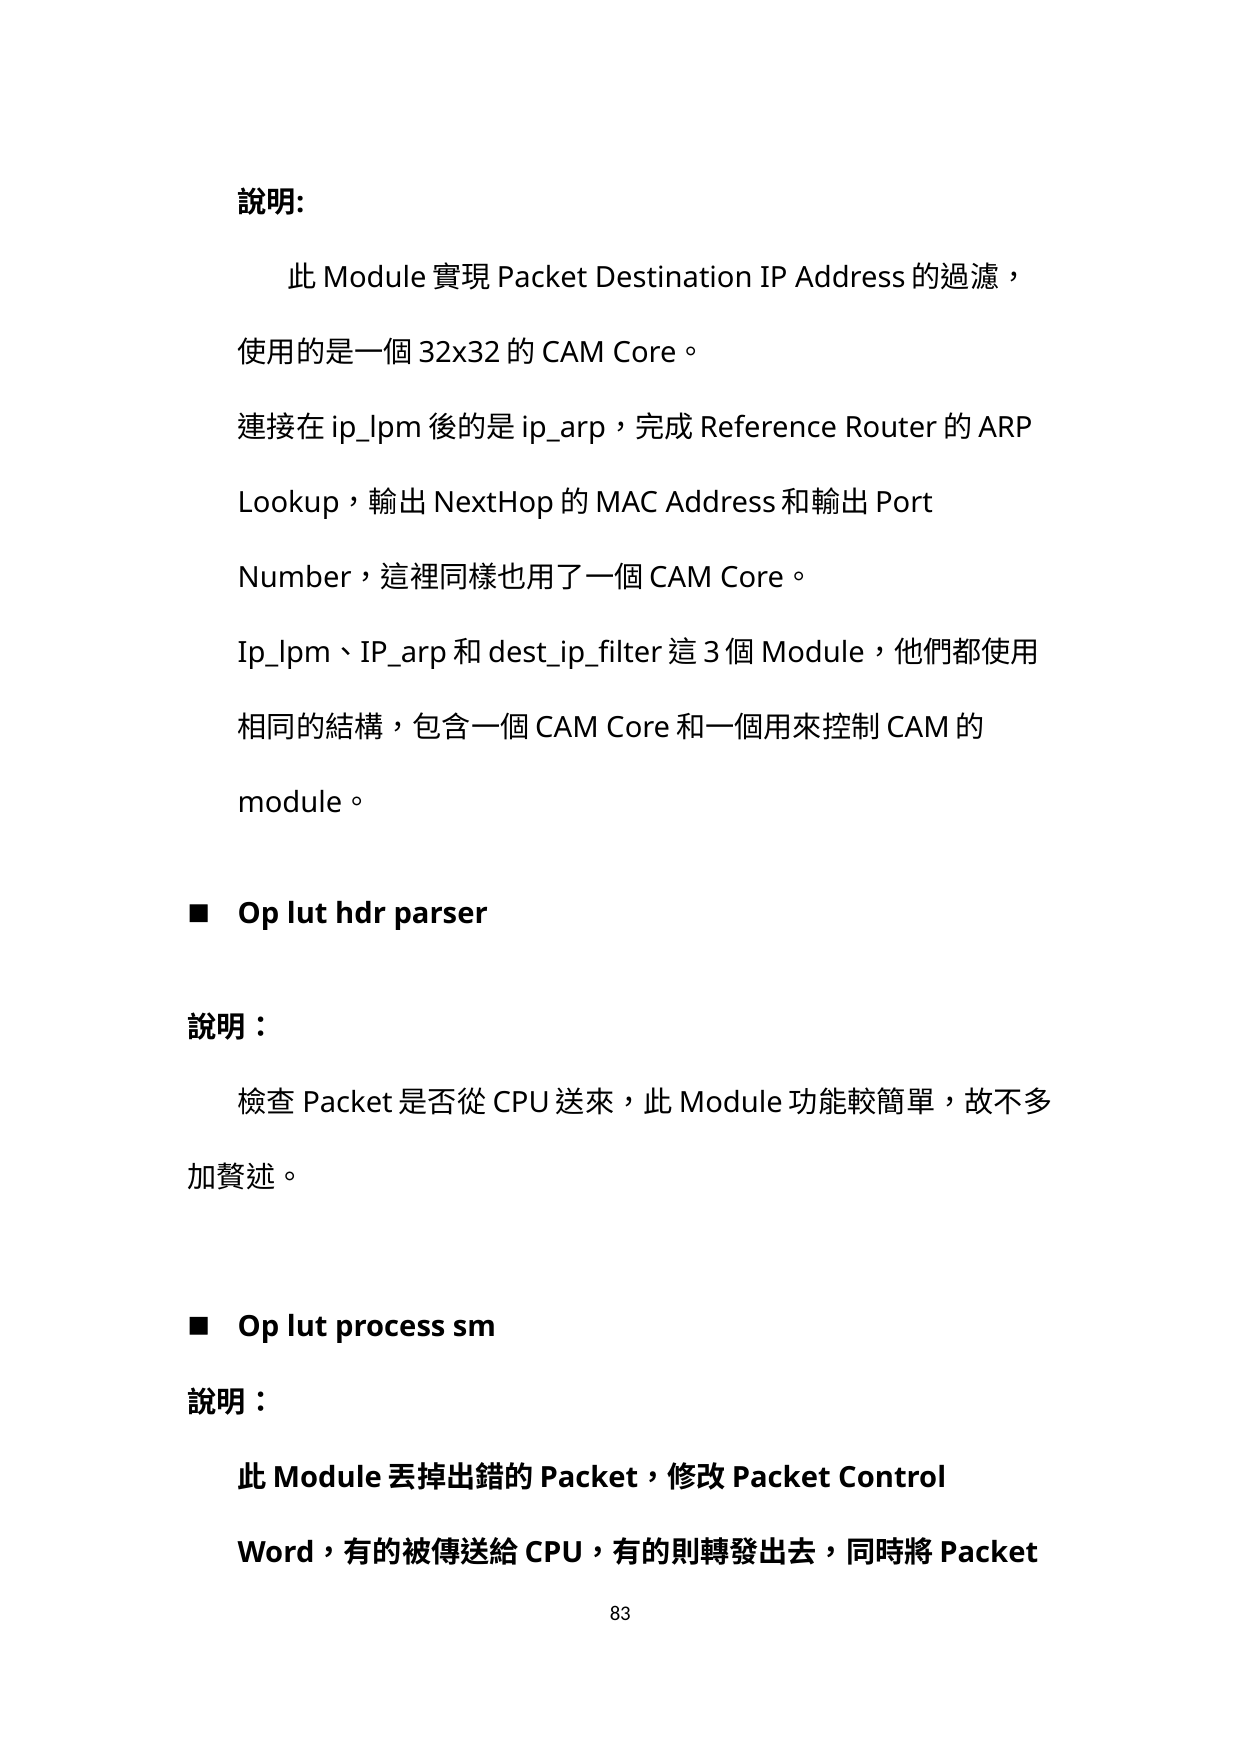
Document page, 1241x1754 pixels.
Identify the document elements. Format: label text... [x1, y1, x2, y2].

text 說明: [237, 162, 1053, 237]
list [237, 1437, 1053, 1587]
text 說明： [187, 987, 1053, 1062]
text 說明： [187, 1362, 1053, 1437]
text 此Module實現Packet Destination IP Address的過濾，使用的是一個32x32的CAM Core。 [237, 237, 1053, 387]
list Op lut process sm [187, 1287, 1053, 1362]
text 連接在ip_lpm後的是ip_arp，完成Reference Router的ARP Lookup，輸出NextHop的MAC Address和輸出Port Number，這裡同樣也用了一個CAM Core。 [237, 387, 1053, 612]
text 檢查Packet是否從CPU送來，此Module功能較簡單，故不多加贅述。 [187, 1062, 1053, 1212]
text Ip_lpm、IP_arp和dest_ip_filter這3個Module，他們都使用相同的結構，包含一個CAM Core和一個用來控制CAM的module。 [237, 612, 1053, 837]
list Op lut hdr parser [187, 875, 1053, 950]
